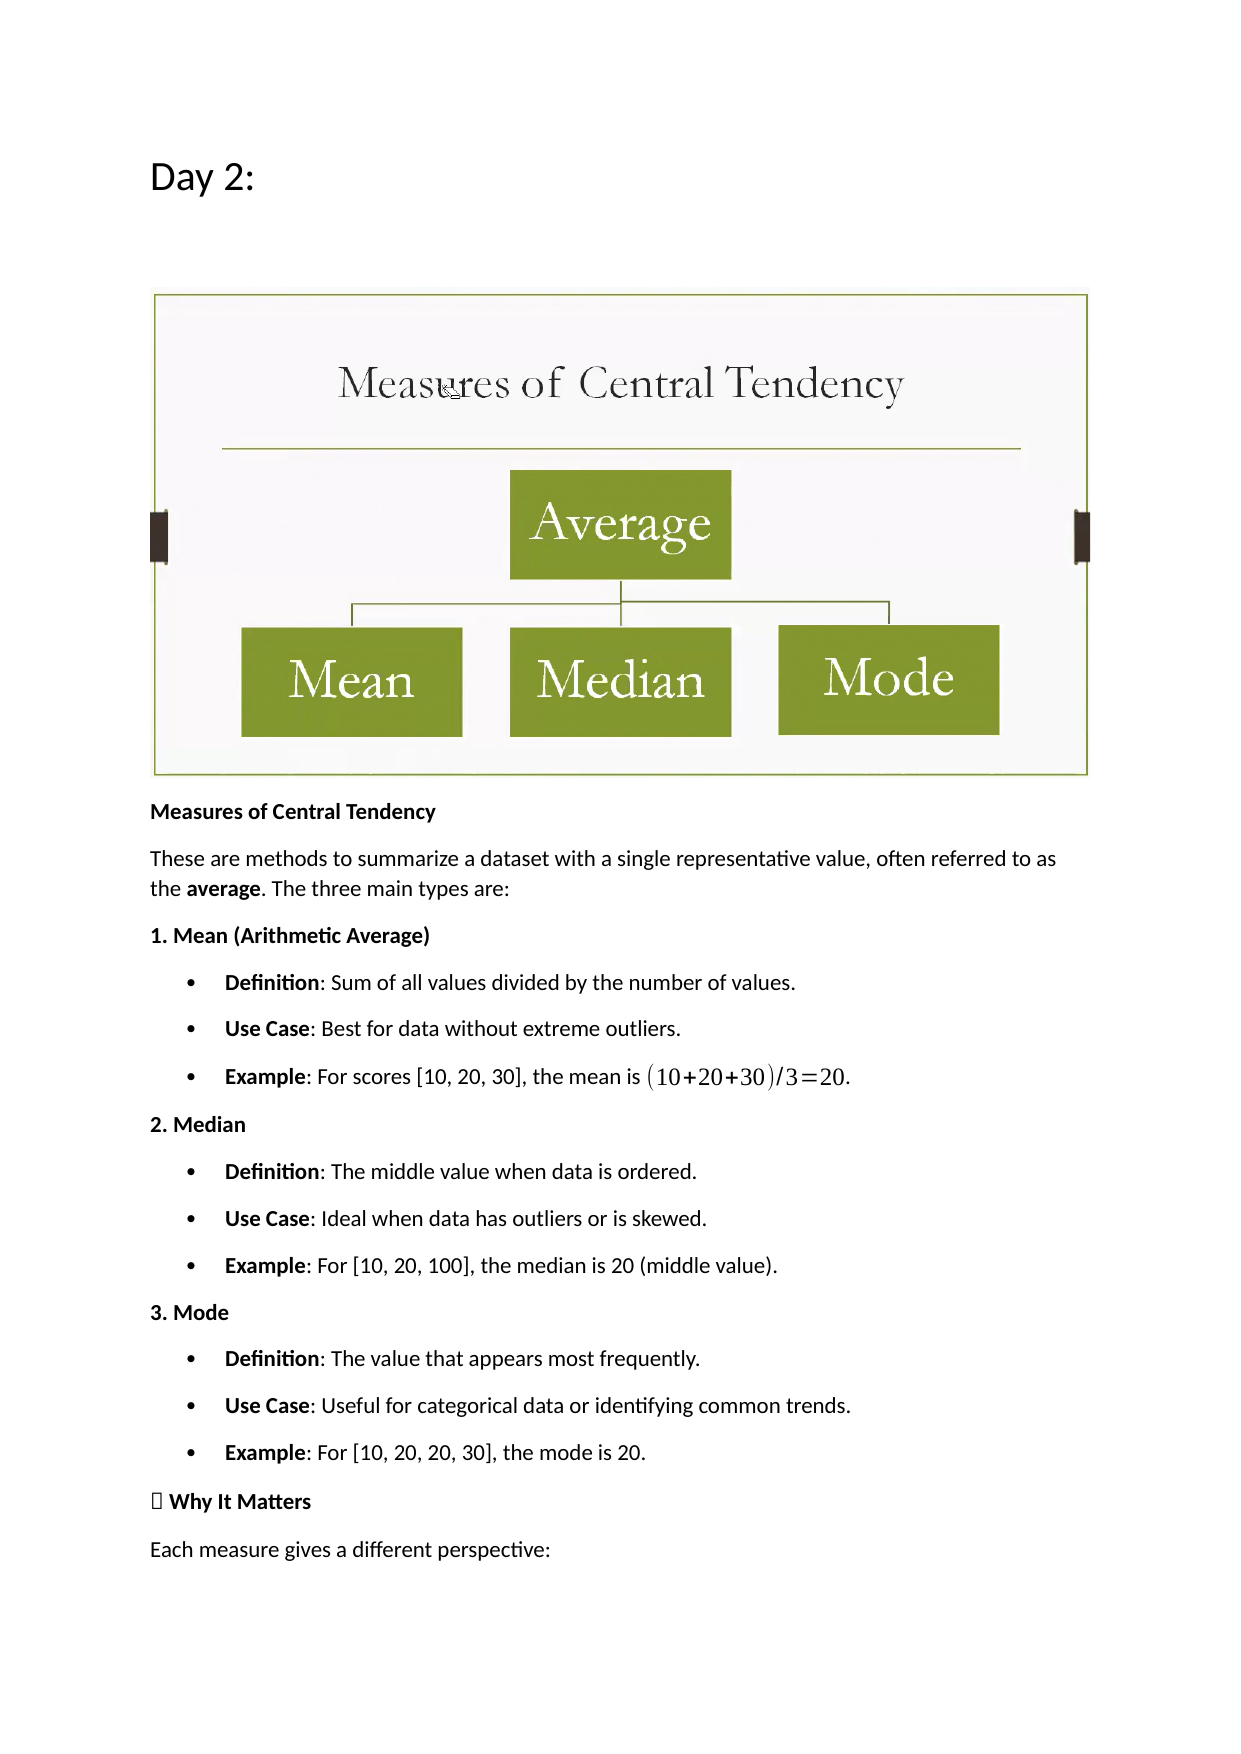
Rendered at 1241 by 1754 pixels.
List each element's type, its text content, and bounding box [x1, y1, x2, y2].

list Example: For scores [10, 20, 30], the mean is . [187, 1061, 1090, 1091]
text Measures of Central Tendency [150, 797, 1090, 825]
list Use Case: Useful for categorical data or identifying common trends. [187, 1391, 1090, 1419]
text 🧠 Why It Matters [150, 1485, 1090, 1516]
list Example: For [10, 20, 100], the median is 20 (middle value). [187, 1251, 1090, 1279]
text 2. Median [150, 1110, 1090, 1138]
list Definition: The value that appears most frequently. [187, 1344, 1090, 1373]
text Day 2: [150, 150, 1090, 201]
list Use Case: Best for data without extreme outliers. [187, 1014, 1090, 1042]
list Example: For [10, 20, 20, 30], the mode is 20. [187, 1438, 1090, 1466]
list Definition: The middle value when data is ordered. [187, 1157, 1090, 1185]
text 3. Mode [150, 1298, 1090, 1326]
picture [150, 287, 1091, 778]
text These are methods to summarize a dataset with a single representative value, often referred to as the average. The three main types are: [150, 844, 1090, 902]
list Use Case: Ideal when data has outliers or is skewed. [187, 1204, 1090, 1232]
list Definition: Sum of all values divided by the number of values. [187, 968, 1090, 996]
text 1. Mean (Arithmetic Average) [150, 921, 1090, 949]
text Each measure gives a different perspective: [150, 1536, 1090, 1564]
